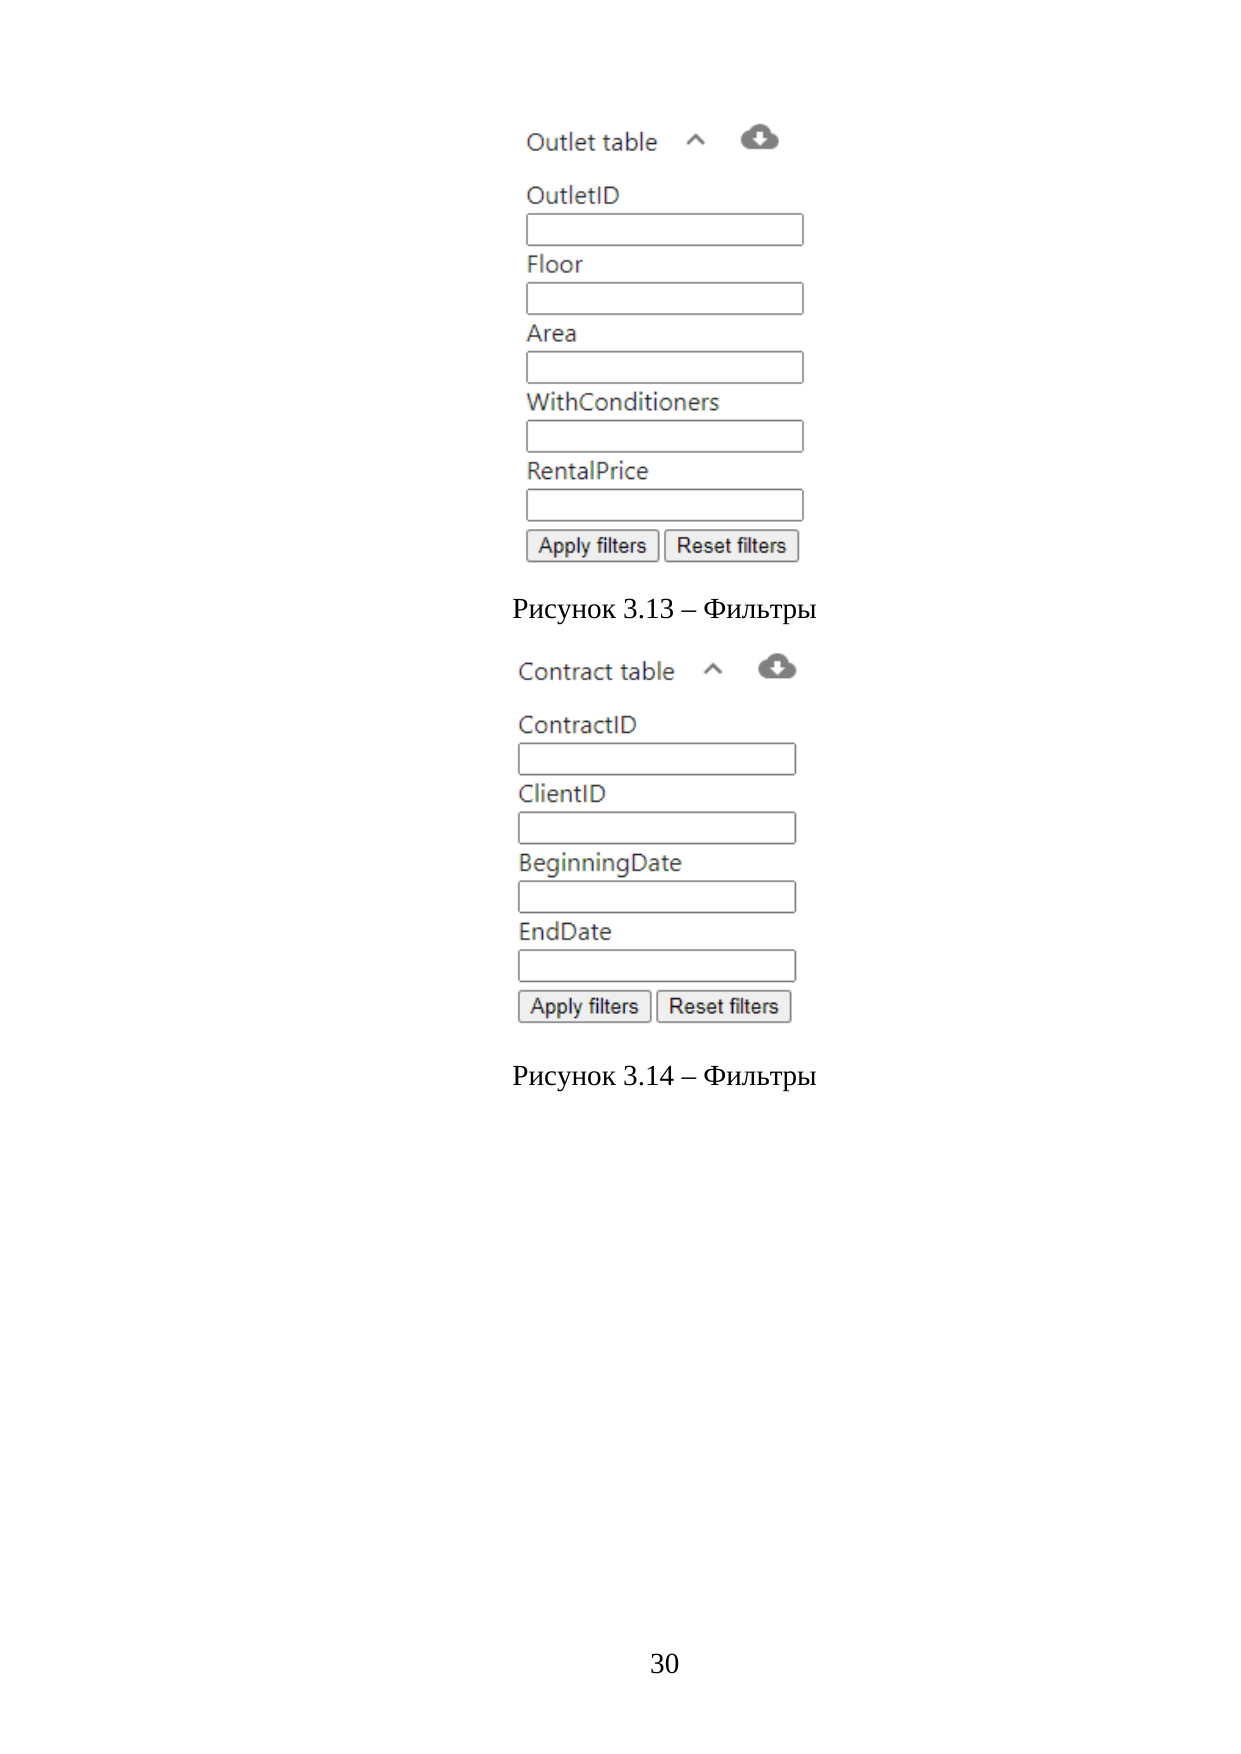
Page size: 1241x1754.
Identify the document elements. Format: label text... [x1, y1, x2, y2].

text Рисунок 3.14 – Фильтры [177, 1058, 1152, 1092]
text Рисунок 3.13 – Фильтры [177, 591, 1152, 625]
picture [503, 118, 826, 575]
picture [498, 641, 830, 1042]
